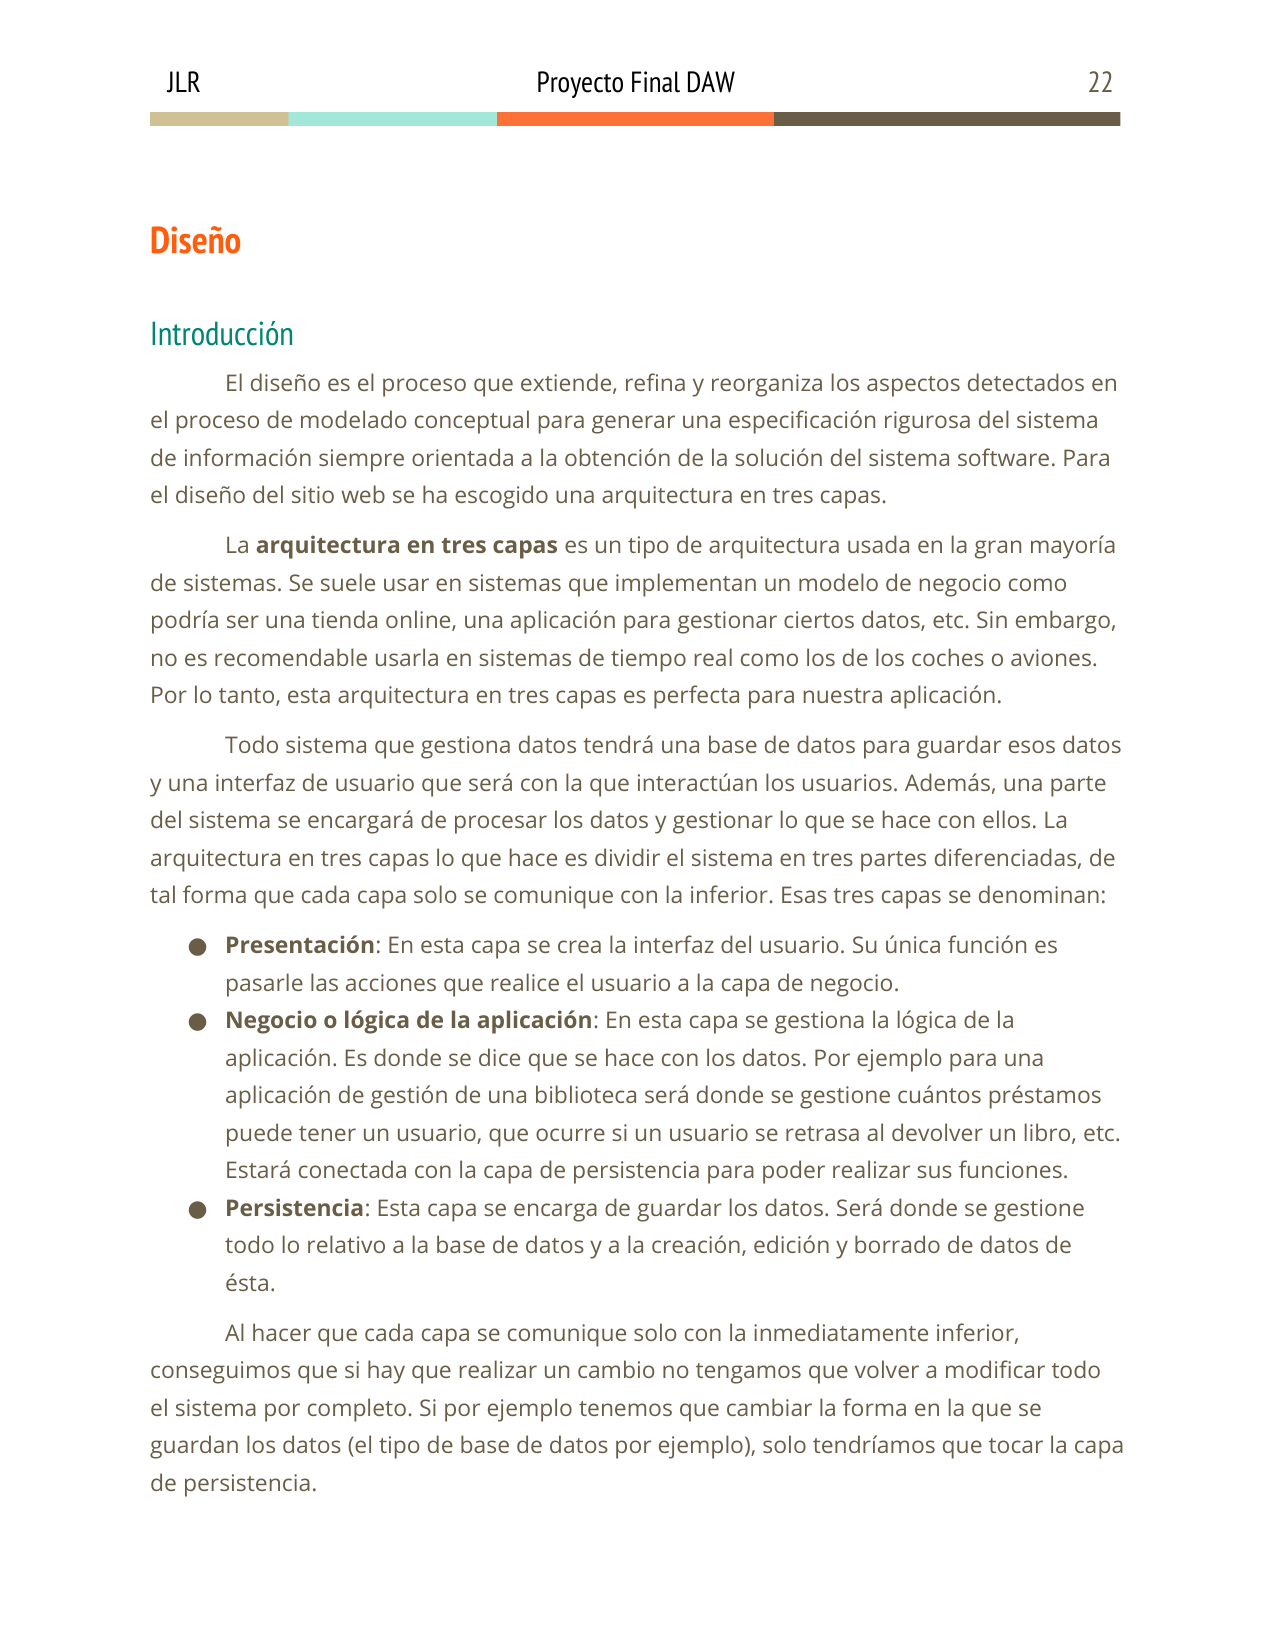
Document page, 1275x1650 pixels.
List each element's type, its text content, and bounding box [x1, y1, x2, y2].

text Al hacer que cada capa se comunique solo con la inmediatamente inferior, conseguimos que si hay que realizar un cambio no tengamos que volver a modificar todo el sistema por completo. Si por ejemplo tenemos que cambiar la forma en la que se guardan los datos (el tipo de base de datos por ejemplo), solo tendríamos que tocar la capa de persistencia. [150, 1317, 1125, 1498]
list Negocio o lógica de la aplicación: En esta capa se gestiona la lógica de la aplicación. Es donde se dice que se hace con los datos. Por ejemplo para una aplicación de gestión de una biblioteca será donde se gestione cuántos préstamos puede tener un usuario, que ocurre si un usuario se retrasa al devolver un libro, etc. Estará conectada con la capa de persistencia para poder realizar sus funciones. [187, 1004, 1125, 1186]
text El diseño es el proceso que extiende, refina y reorganiza los aspectos detectados en el proceso de modelado conceptual para generar una especificación rigurosa del sistema de información siempre orientada a la obtención de la solución del sistema software. Para el diseño del sitio web se ha escogido una arquitectura en tres capas. [150, 367, 1125, 511]
picture [150, 112, 1121, 126]
list Persistencia: Esta capa se encarga de guardar los datos. Será donde se gestione todo lo relativo a la base de datos y a la creación, edición y borrado de datos de ésta. [187, 1192, 1125, 1298]
subtitle Introducción [150, 311, 1125, 354]
text Todo sistema que gestiona datos tendrá una base de datos para guardar esos datos y una interfaz de usuario que será con la que interactúan los usuarios. Además, una parte del sistema se encargará de procesar los datos y gestionar lo que se hace con ellos. La arquitectura en tres capas lo que hace es dividir el sistema en tres partes diferenciadas, de tal forma que cada capa solo se comunique con la inferior. Esas tres capas se denominan: [150, 729, 1125, 911]
subtitle Diseño [150, 215, 1125, 263]
text La arquitectura en tres capas es un tipo de arquitectura usada en la gran mayoría de sistemas. Se suele usar en sistemas que implementan un modelo de negocio como podría ser una tienda online, una aplicación para gestionar ciertos datos, etc. Sin embargo, no es recomendable usarla en sistemas de tiempo real como los de los coches o aviones. Por lo tanto, esta arquitectura en tres capas es perfecta para nuestra aplicación. [150, 529, 1125, 711]
list Presentación: En esta capa se crea la interfaz del usuario. Su única función es pasarle las acciones que realice el usuario a la capa de negocio. [187, 929, 1125, 998]
